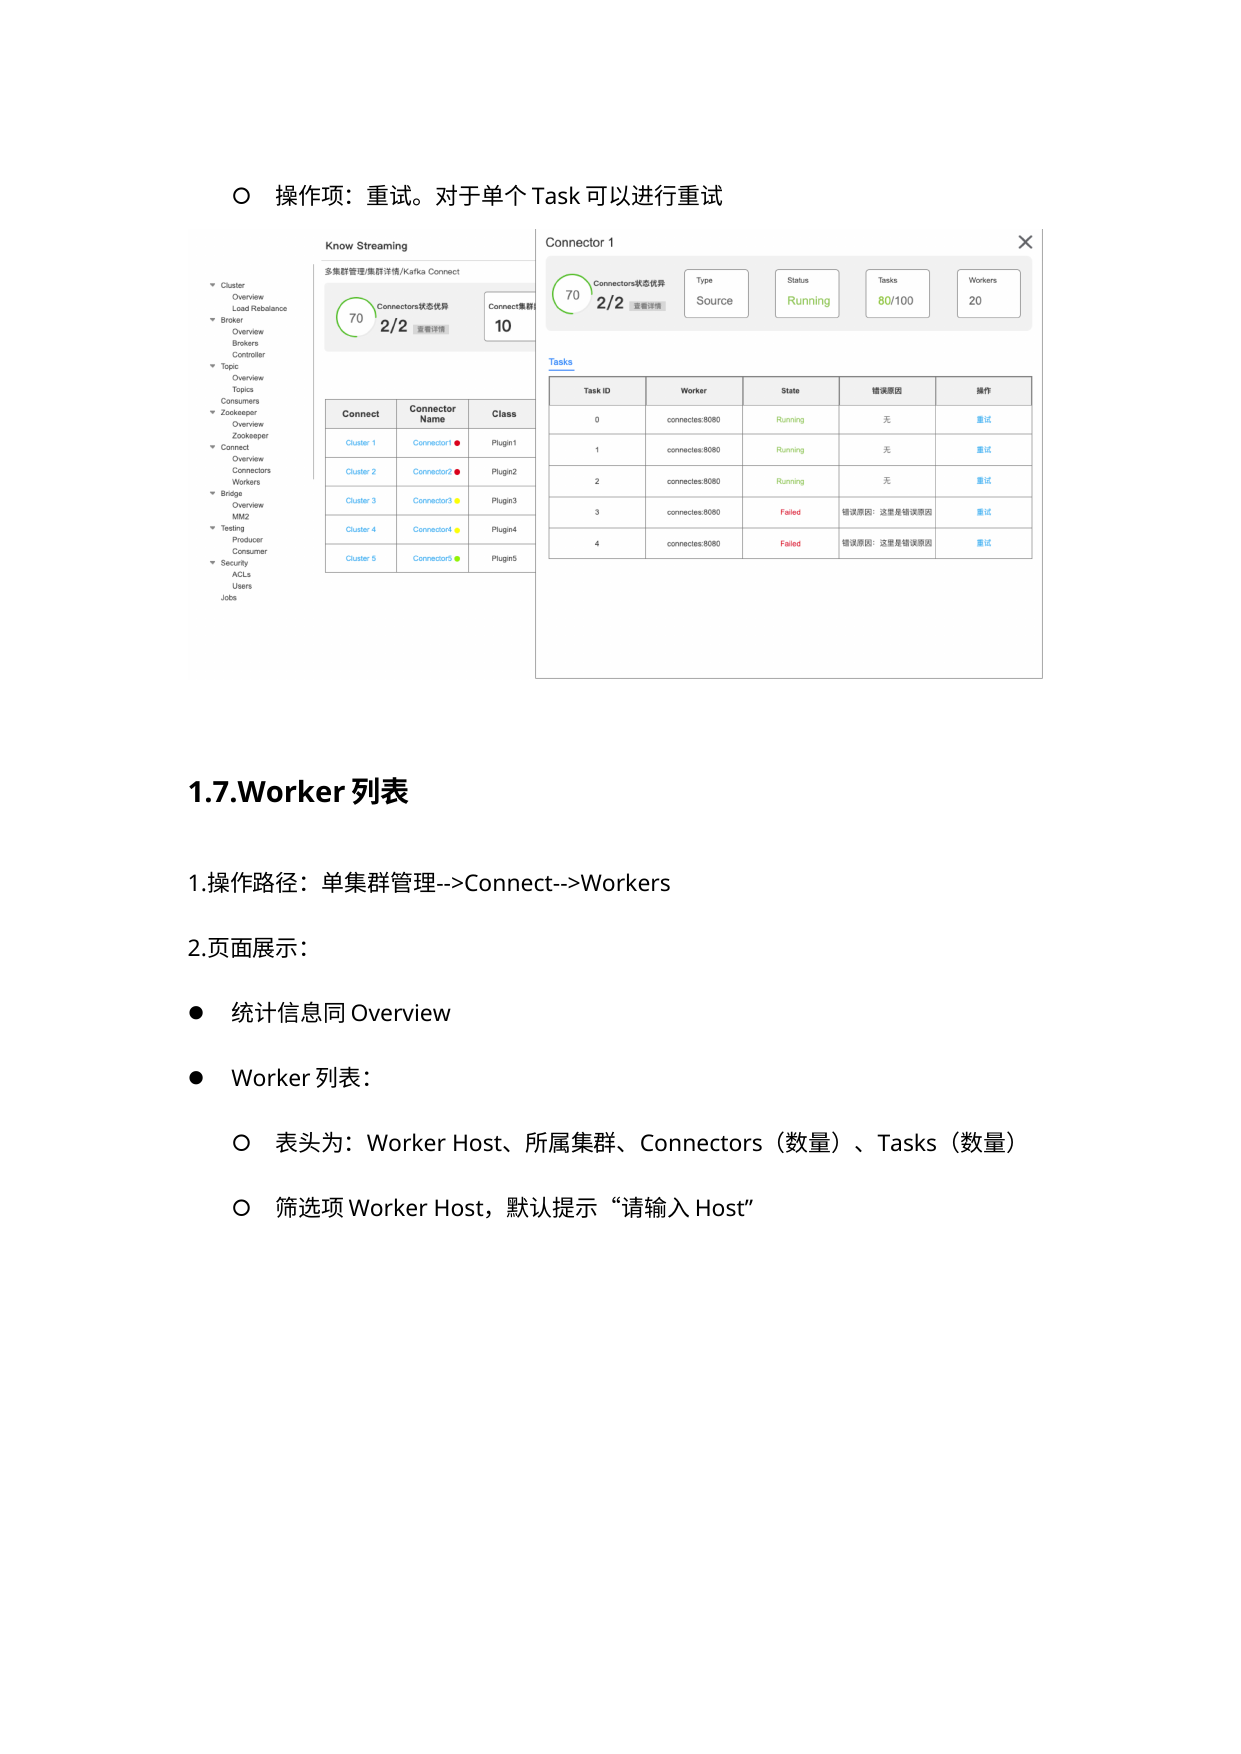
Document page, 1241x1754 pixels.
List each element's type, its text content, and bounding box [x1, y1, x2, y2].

list 筛选项Worker Host，默认提示“请输入Host” [231, 1174, 1053, 1239]
text 2.页面展示： [187, 914, 1053, 979]
picture [187, 229, 1044, 680]
text 1.操作路径：单集群管理-->Connect-->Workers [187, 849, 1053, 914]
list Worker列表： [187, 1044, 1053, 1109]
list 操作项：重试。对于单个Task可以进行重试 [231, 162, 1053, 227]
text 1.7.Worker列表 [187, 757, 1053, 822]
list 表头为：Worker Host、所属集群、Connectors（数量）、Tasks（数量） [231, 1109, 1053, 1174]
list 统计信息同Overview [187, 979, 1053, 1044]
